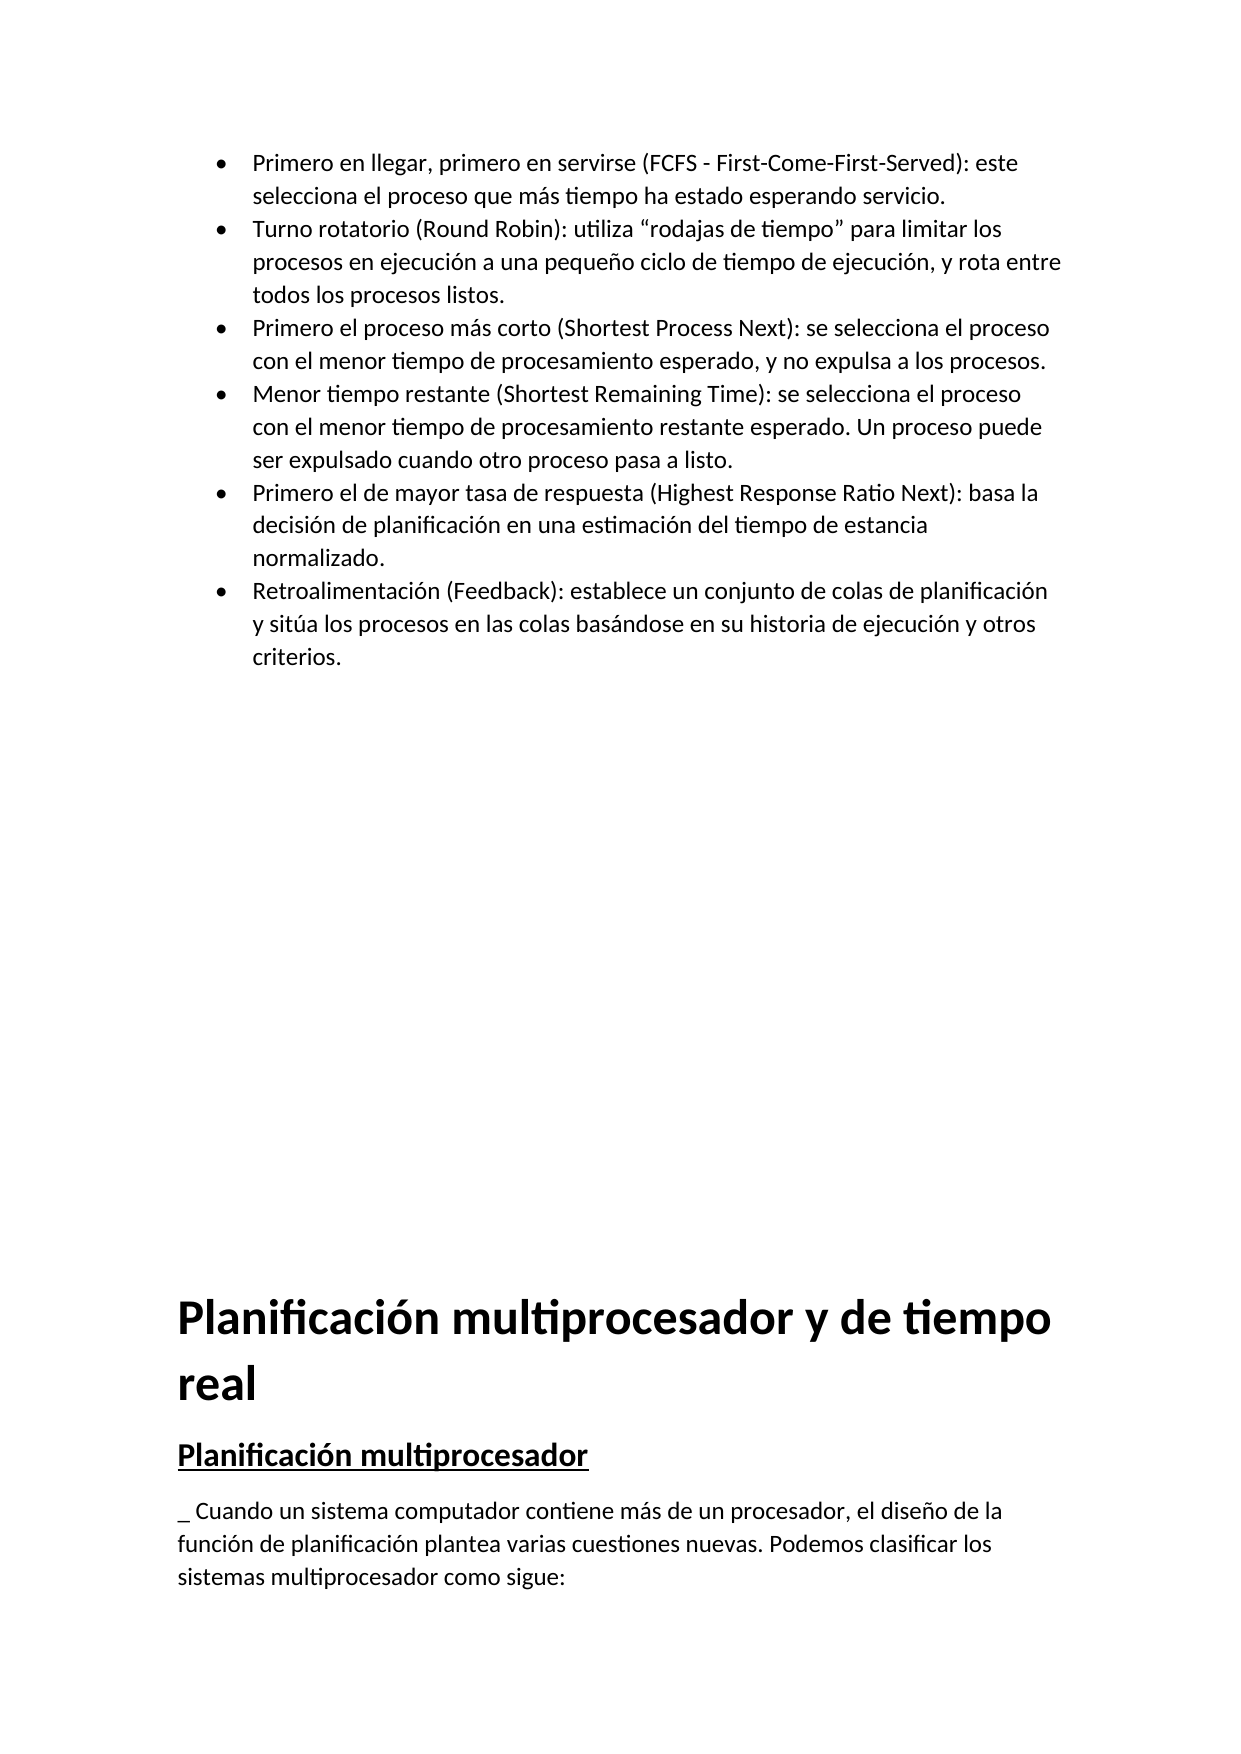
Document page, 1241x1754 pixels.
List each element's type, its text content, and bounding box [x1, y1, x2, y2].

list Primero en llegar, primero en servirse (FCFS - First-Come-First-Served): este selecciona el proceso que más tiempo ha estado esperando servicio. [215, 148, 1063, 211]
list Primero el de mayor tasa de respuesta (Highest Response Ratio Next): basa la decisión de planificación en una estimación del tiempo de estancia normalizado. [215, 477, 1063, 573]
list Turno rotatorio (Round Robin): utiliza “rodajas de tiempo” para limitar los procesos en ejecución a una pequeño ciclo de tiempo de ejecución, y rota entre todos los procesos listos. [215, 213, 1063, 310]
text _ Cuando un sistema computador contiene más de un procesador, el diseño de la función de planificación plantea varias cuestiones nuevas. Podemos clasificar los sistemas multiprocesador como sigue: [177, 1495, 1063, 1591]
text Planificación multiprocesador y de tiempo real [177, 1286, 1063, 1413]
text Planificación multiprocesador [177, 1434, 1063, 1475]
list Menor tiempo restante (Shortest Remaining Time): se selecciona el proceso con el menor tiempo de procesamiento restante esperado. Un proceso puede ser expulsado cuando otro proceso pasa a listo. [215, 378, 1063, 474]
list Primero el proceso más corto (Shortest Process Next): se selecciona el proceso con el menor tiempo de procesamiento esperado, y no expulsa a los procesos. [215, 312, 1063, 376]
list Retroalimentación (Feedback): establece un conjunto de colas de planificación y sitúa los procesos en las colas basándose en su historia de ejecución y otros criterios. [215, 576, 1063, 672]
